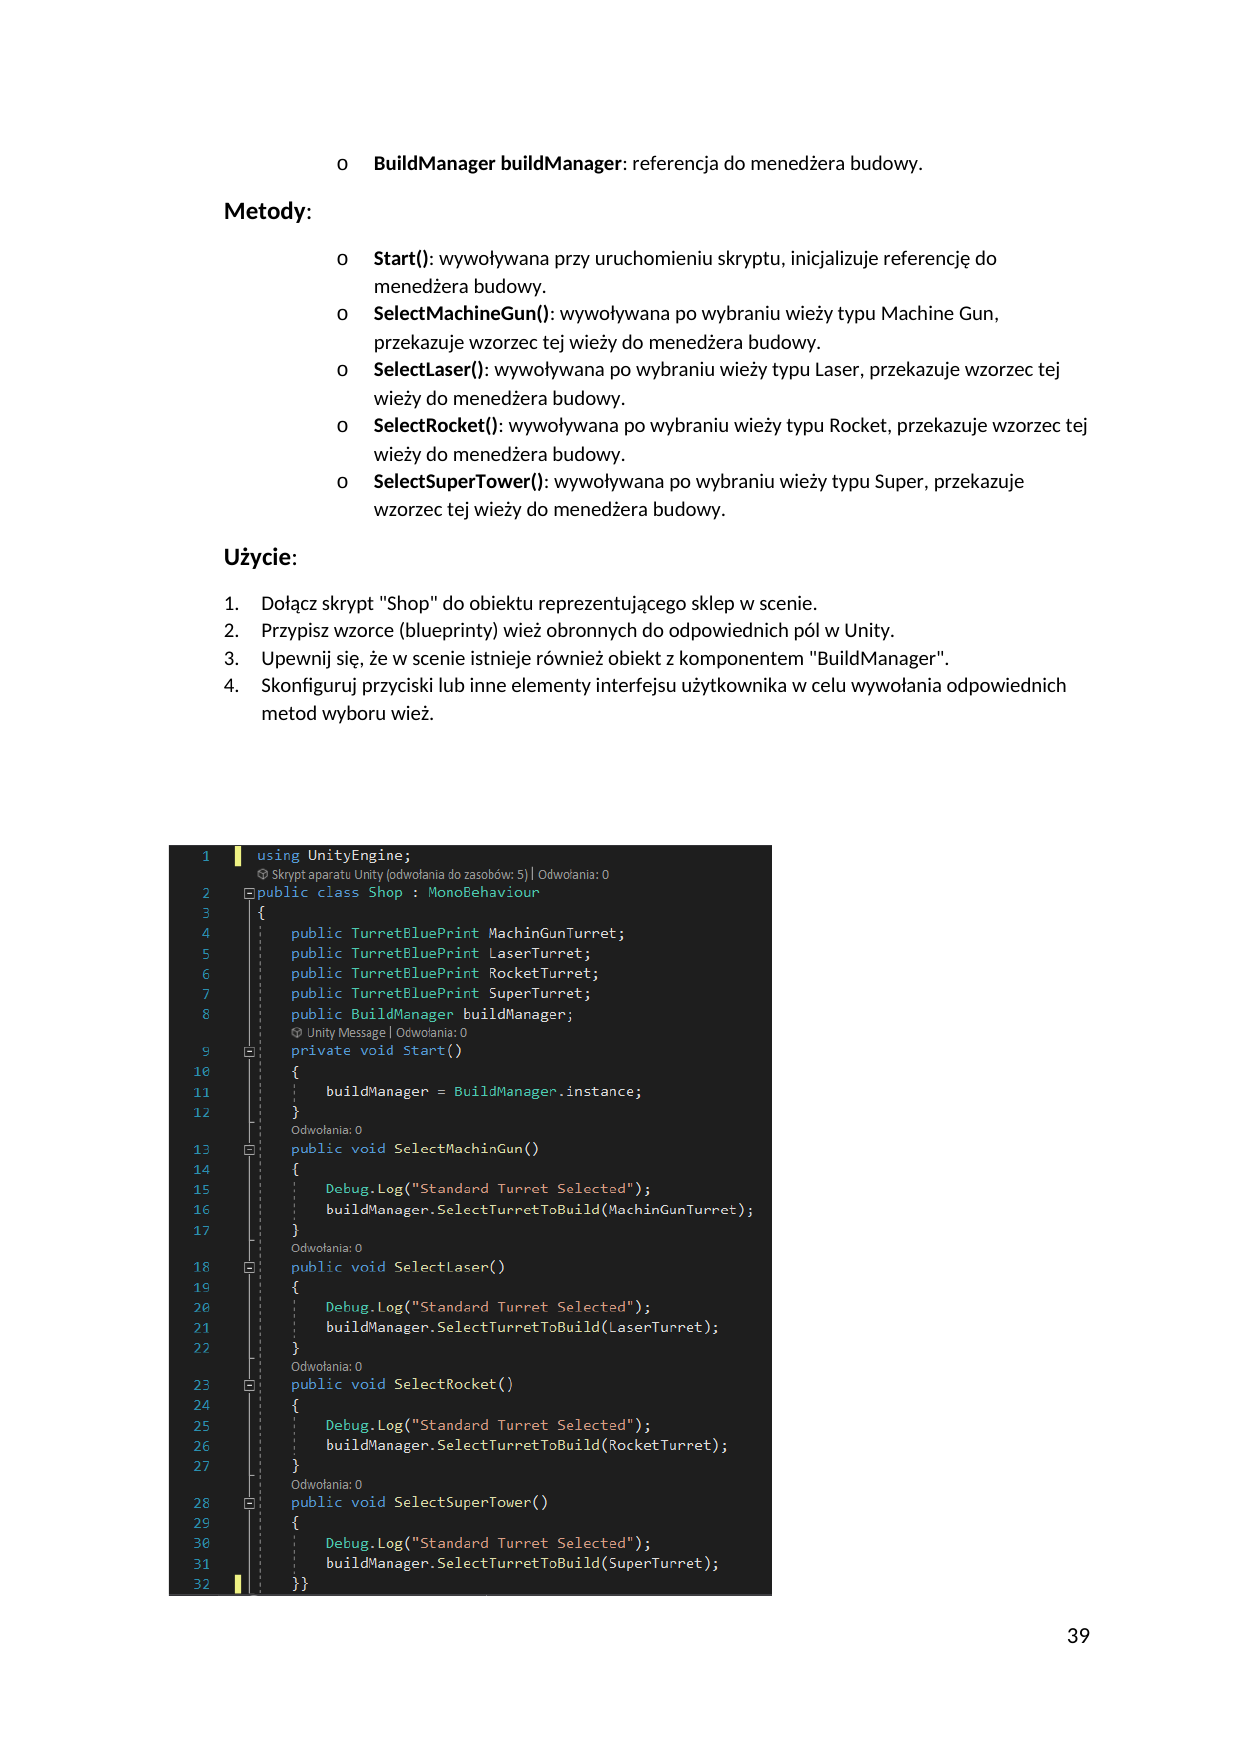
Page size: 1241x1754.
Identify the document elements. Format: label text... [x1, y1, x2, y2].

list BuildManager buildManager: referencja do menedżera budowy. [336, 150, 1090, 176]
list SelectRocket(): wywoływana po wybraniu wieży typu Rocket, przekazuje wzorzec tej wieży do menedżera budowy. [336, 412, 1090, 466]
list Skonfiguruj przyciski lub inne elementy interfejsu użytkownika w celu wywołania odpowiednich metod wyboru wież. [224, 672, 1090, 725]
list Dołącz skrypt "Shop" do obiektu reprezentującego sklep w scenie. [224, 590, 1090, 616]
list Upewnij się, że w scenie istnieje również obiekt z komponentem "BuildManager". [224, 645, 1090, 670]
list SelectLaser(): wywoływana po wybraniu wieży typu Laser, przekazuje wzorzec tej wieży do menedżera budowy. [336, 356, 1090, 410]
list Przypisz wzorce (blueprinty) wież obronnych do odpowiednich pól w Unity. [224, 618, 1090, 643]
list SelectMachineGun(): wywoływana po wybraniu wieży typu Machine Gun, przekazuje wzorzec tej wieży do menedżera budowy. [336, 301, 1090, 354]
text Metody: [224, 195, 1090, 226]
list Start(): wywoływana przy uruchomieniu skryptu, inicjalizuje referencję do menedżera budowy. [336, 245, 1090, 299]
list SelectSuperTower(): wywoływana po wybraniu wieży typu Super, przekazuje wzorzec tej wieży do menedżera budowy. [336, 468, 1090, 522]
text Użycie: [224, 541, 1090, 571]
